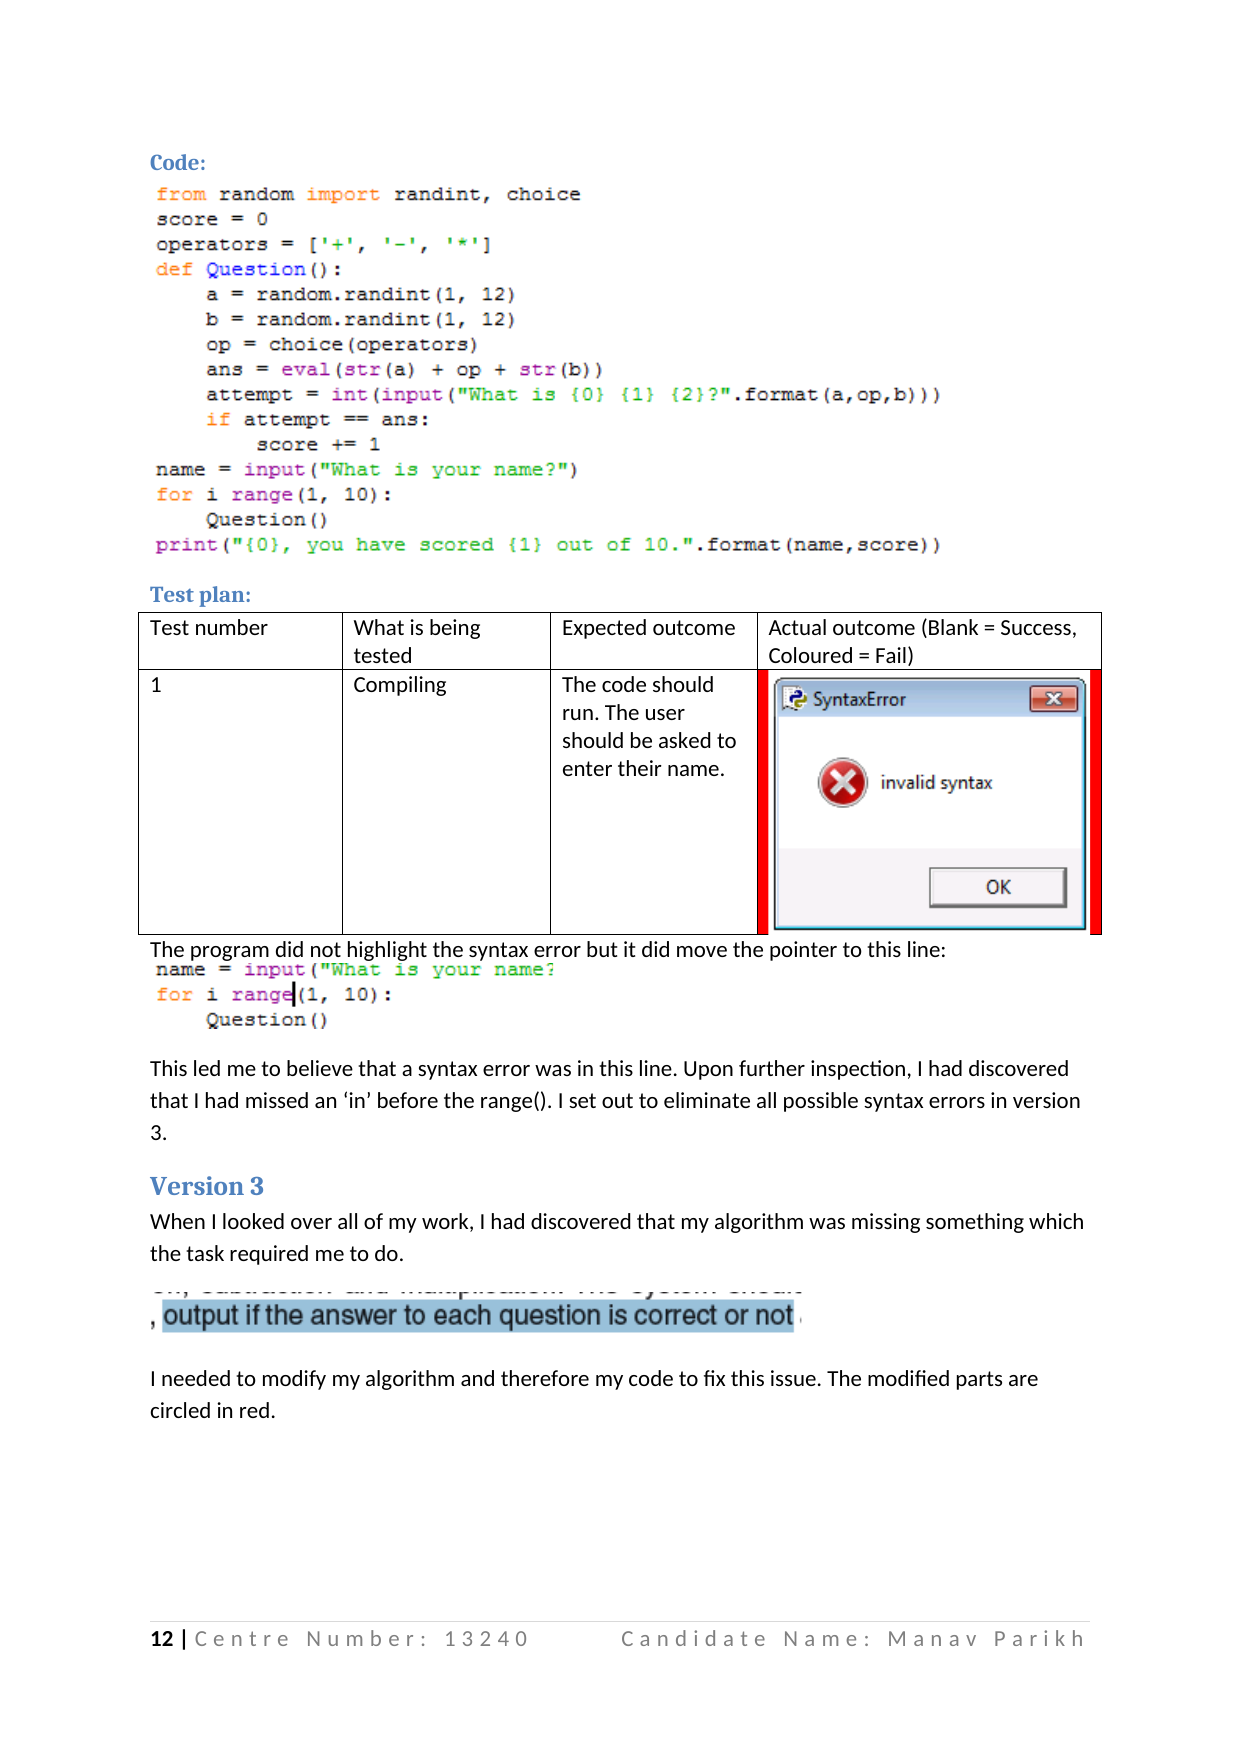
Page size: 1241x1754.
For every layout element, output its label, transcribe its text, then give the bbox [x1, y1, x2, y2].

subtitle Version 3 [150, 1171, 1090, 1202]
text This led me to believe that a syntax error was in this line. Upon further inspection, I had discovered that I had missed an ‘in’ before the range(). I set out to eliminate all possible syntax errors in version 3. [150, 1054, 1090, 1146]
picture [150, 1292, 802, 1339]
table_header What is being tested [343, 613, 550, 669]
picture [150, 963, 554, 1029]
table_cell Compiling [343, 670, 550, 934]
table_cell [1091, 670, 1101, 934]
text I needed to modify my algorithm and therefore my code to fix this issue. The modified parts are circled in red. [150, 1364, 1090, 1424]
picture [150, 180, 946, 557]
subtitle Test plan: [150, 582, 1090, 608]
subtitle Code: [150, 150, 1090, 176]
text The program did not highlight the syntax error but it did move the pointer to this line: [150, 935, 1090, 963]
table_header Test number [139, 613, 342, 669]
text When I looked over all of my work, I had discovered that my algorithm was missing something which the task required me to do. [150, 1207, 1090, 1267]
table_cell [758, 670, 768, 934]
table_cell The code should run. The user should be asked to enter their name. [551, 670, 757, 934]
picture [768, 670, 1091, 935]
table_header Expected outcome [551, 613, 757, 669]
table_cell 1 [139, 670, 342, 934]
table_header Actual outcome (Blank = Success, Coloured = Fail) [758, 613, 1101, 669]
